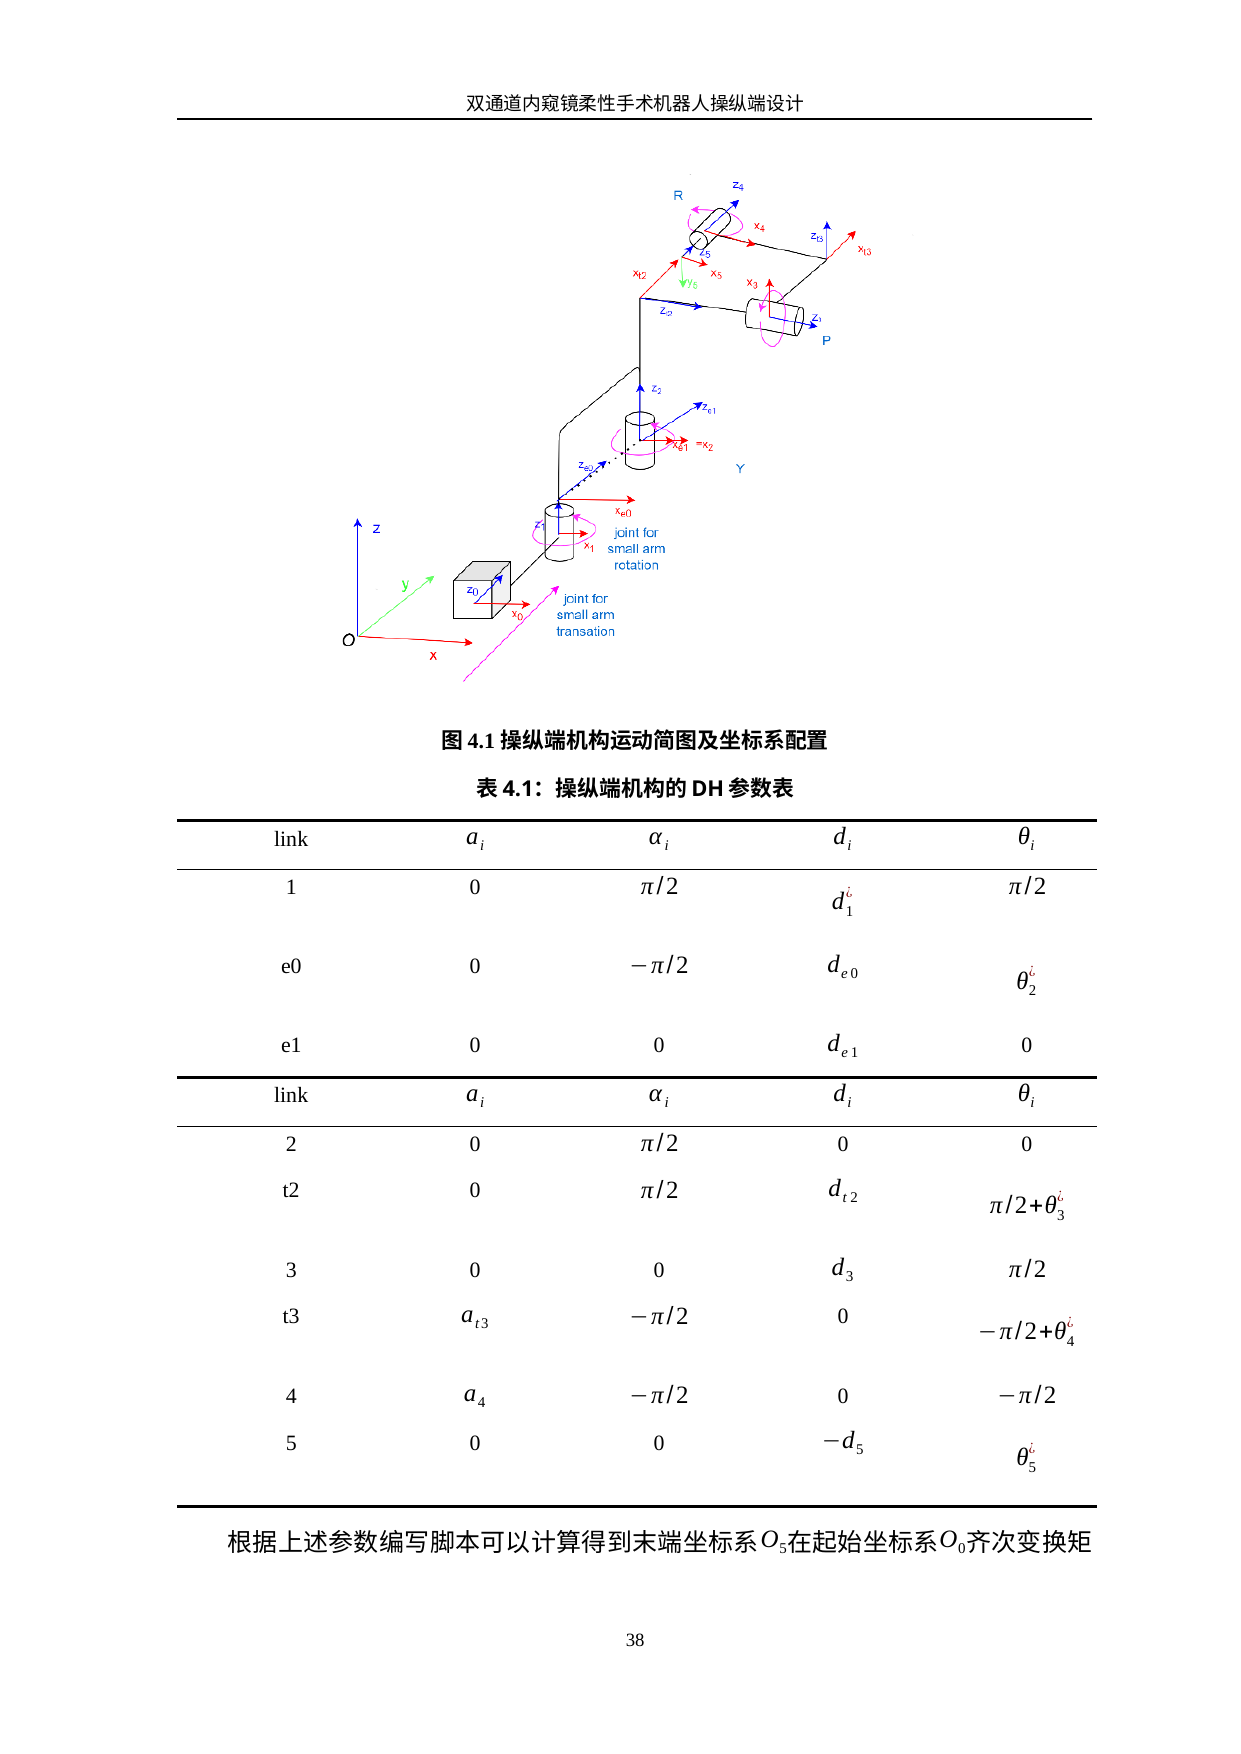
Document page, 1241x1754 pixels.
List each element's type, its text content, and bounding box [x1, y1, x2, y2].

table_cell 0 [729, 1300, 913, 1379]
table_cell [913, 870, 1097, 949]
table_cell link [177, 1079, 361, 1126]
table_cell [729, 870, 913, 949]
table_cell [545, 870, 729, 949]
table_cell 3 [177, 1253, 361, 1300]
table_cell [913, 1253, 1097, 1300]
table_cell [545, 1127, 729, 1174]
table_cell t3 [177, 1300, 361, 1379]
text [177, 1508, 1092, 1573]
table_cell t2 [177, 1174, 361, 1253]
table_cell 0 [729, 1379, 913, 1426]
table_cell 0 [361, 1174, 545, 1253]
table_cell 0 [545, 1426, 729, 1505]
table_cell [913, 1079, 1097, 1126]
table_cell [545, 1300, 729, 1379]
table_cell 0 [361, 950, 545, 1029]
table_cell [729, 1426, 913, 1505]
table_cell [361, 1079, 545, 1126]
table_cell 0 [729, 1127, 913, 1174]
table_cell 0 [913, 1029, 1097, 1076]
table_cell [545, 1079, 729, 1126]
table_cell 0 [545, 1029, 729, 1076]
text 图4.1 操纵端机构运动简图及坐标系配置 [177, 722, 1092, 755]
table_cell 0 [361, 1253, 545, 1300]
table_cell e0 [177, 950, 361, 1029]
picture [328, 157, 942, 689]
table_cell [913, 1426, 1097, 1505]
table_cell 0 [361, 1029, 545, 1076]
table_cell 0 [361, 1127, 545, 1174]
table_cell 0 [361, 870, 545, 949]
table_cell [545, 1379, 729, 1426]
table_cell [545, 950, 729, 1029]
table_cell [361, 1379, 545, 1426]
table_cell e1 [177, 1029, 361, 1076]
table_cell [729, 1174, 913, 1253]
table_cell 0 [545, 1253, 729, 1300]
table_cell [729, 1253, 913, 1300]
table_cell [545, 1174, 729, 1253]
table_cell [361, 1300, 545, 1379]
table_cell [913, 950, 1097, 1029]
table_cell 4 [177, 1379, 361, 1426]
table_header [913, 822, 1097, 869]
table_header [545, 822, 729, 869]
table_cell 5 [177, 1426, 361, 1505]
table_cell [729, 1079, 913, 1126]
table_cell 2 [177, 1127, 361, 1174]
table_cell [913, 1174, 1097, 1253]
table_cell 0 [361, 1426, 545, 1505]
table_cell [913, 1379, 1097, 1426]
table_cell 0 [913, 1127, 1097, 1174]
table_header link [177, 822, 361, 869]
table_cell [913, 1300, 1097, 1379]
text 表4.1：操纵端机构的DH参数表 [177, 771, 1092, 803]
table_cell [729, 1029, 913, 1076]
table_cell [729, 950, 913, 1029]
table_header [729, 822, 913, 869]
table_cell 1 [177, 870, 361, 949]
table_header [361, 822, 545, 869]
